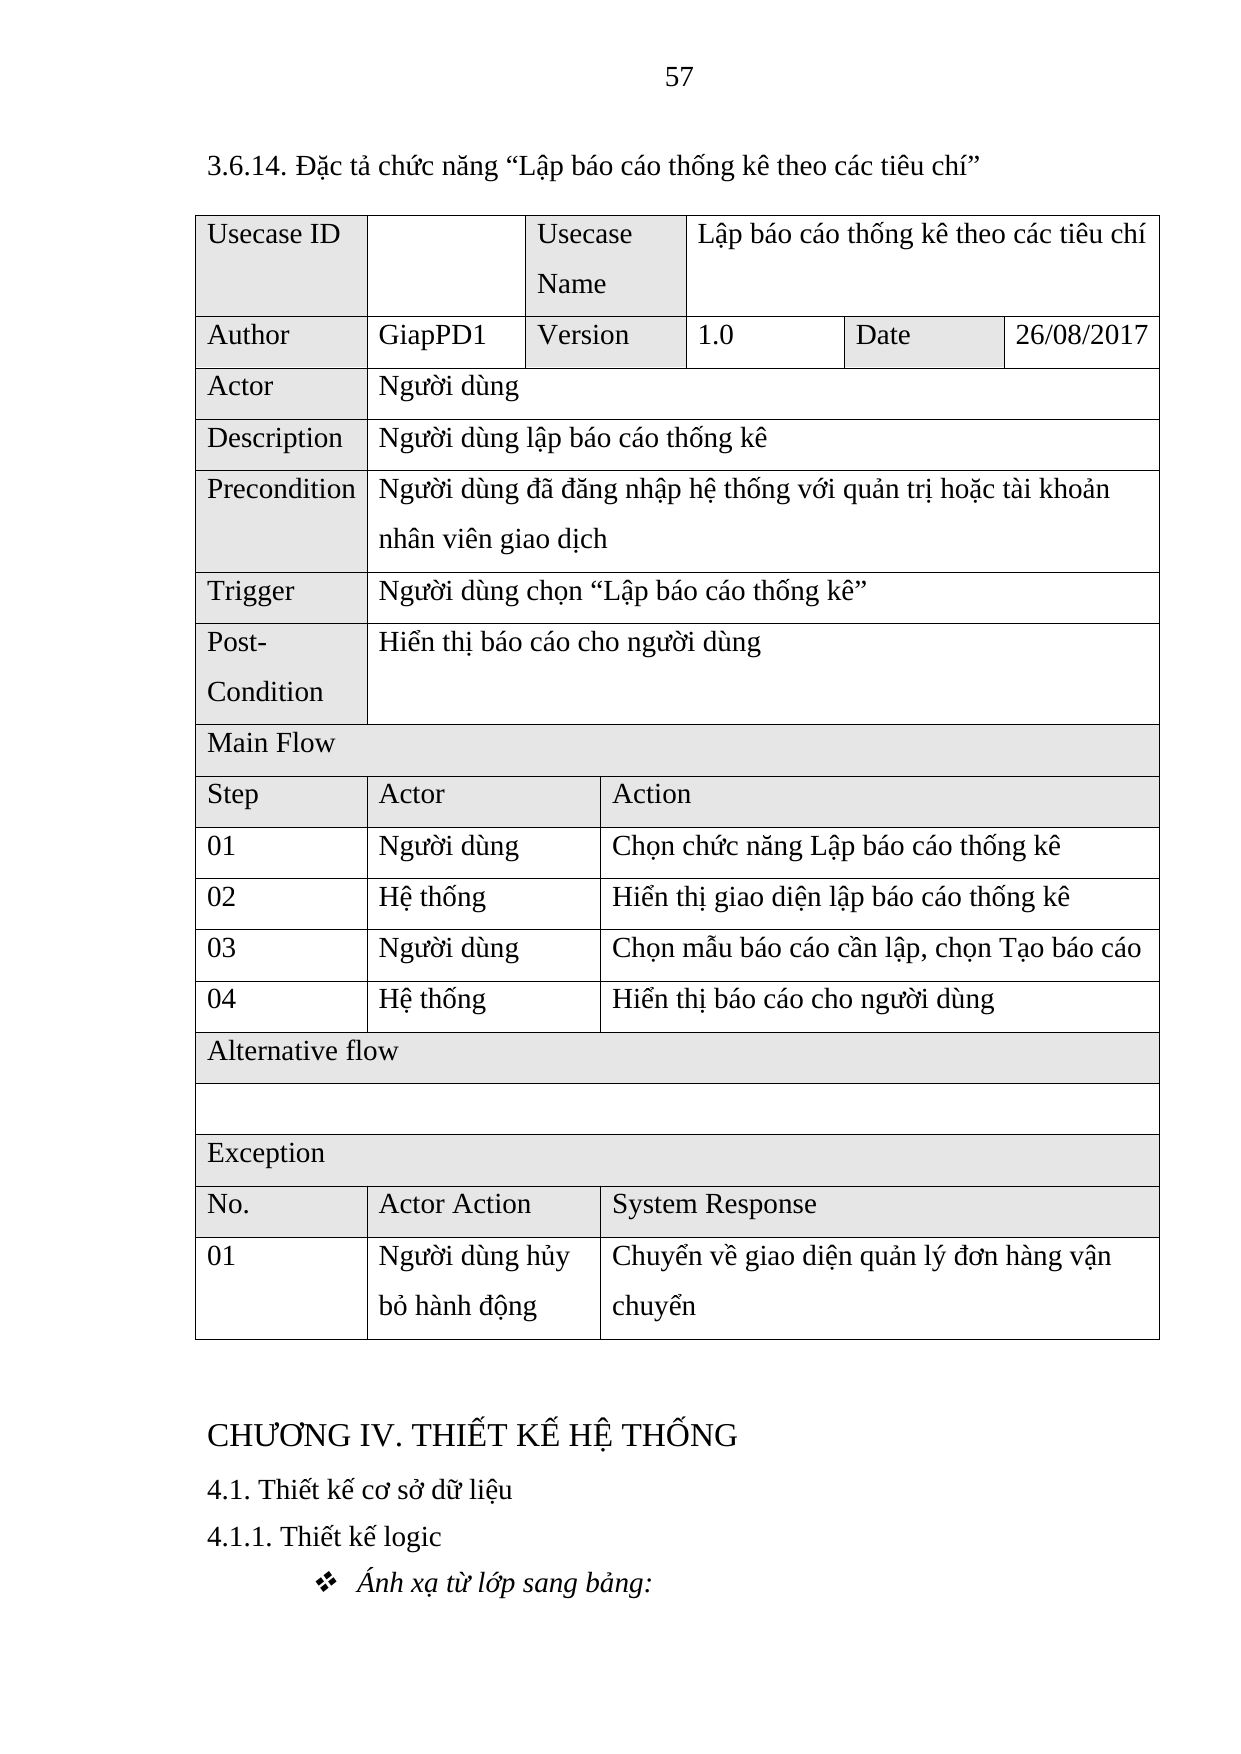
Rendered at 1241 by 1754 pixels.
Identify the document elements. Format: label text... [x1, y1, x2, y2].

table_cell Người dùng đã đăng nhập hệ thống với quản trị hoặc tài khoản nhân viên giao dịch [368, 471, 1159, 572]
text 4.1.1. Thiết kế logic [207, 1519, 1152, 1552]
table_cell Chuyển về giao diện quản lý đơn hàng vận chuyển [601, 1238, 1159, 1338]
table_cell Trigger [196, 573, 367, 623]
table_cell Hệ thống [368, 879, 600, 929]
table_cell Actor [196, 369, 367, 419]
table_cell Hiển thị báo cáo cho người dùng [368, 624, 1159, 724]
table_cell Main Flow [196, 725, 1159, 776]
table_cell 01 [196, 1238, 367, 1338]
table_cell Description [196, 420, 367, 470]
list Đặc tả chức năng “Lập báo cáo thống kê theo các tiêu chí” [207, 148, 1152, 181]
table_cell System Response [601, 1187, 1159, 1237]
table_cell Action [601, 777, 1159, 827]
table_cell Actor [368, 777, 600, 827]
table_cell Date [845, 317, 1004, 367]
table_cell 01 [196, 828, 367, 878]
table_header [368, 216, 525, 316]
table_cell No. [196, 1187, 367, 1237]
table_cell Người dùng chọn “Lập báo cáo thống kê” [368, 573, 1159, 623]
table_cell Step [196, 777, 367, 827]
table_cell 1.0 [687, 317, 844, 367]
table_cell Exception [196, 1135, 1159, 1186]
table_cell Version [526, 317, 686, 367]
table_cell Hiển thị báo cáo cho người dùng [601, 982, 1159, 1032]
table_cell Người dùng [368, 369, 1159, 419]
table_cell [196, 1084, 1159, 1134]
table_cell Post- Condition [196, 624, 367, 724]
table_cell Người dùng hủy bỏ hành động [368, 1238, 600, 1338]
table_header Usecase ID [196, 216, 367, 316]
text 4.1. Thiết kế cơ sở dữ liệu [207, 1472, 1152, 1506]
table_cell 02 [196, 879, 367, 929]
table_cell 03 [196, 930, 367, 981]
subtitle CHƯƠNG IV. THIẾT KẾ HỆ THỐNG [207, 1415, 1152, 1453]
table_cell Người dùng [368, 828, 600, 878]
table_cell Người dùng lập báo cáo thống kê [368, 420, 1159, 470]
table_header Usecase Name [526, 216, 686, 316]
table_cell Hiển thị giao diện lập báo cáo thống kê [601, 879, 1159, 929]
table_cell Author [196, 317, 367, 367]
list Ánh xạ từ lớp sang bảng: [310, 1565, 1152, 1599]
table_cell Precondition [196, 471, 367, 572]
table_cell Hệ thống [368, 982, 600, 1032]
table_cell GiapPD1 [368, 317, 525, 367]
table_cell Actor Action [368, 1187, 600, 1237]
table_header Lập báo cáo thống kê theo các tiêu chí [687, 216, 1159, 316]
table_cell Chọn chức năng Lập báo cáo thống kê [601, 828, 1159, 878]
table_cell 04 [196, 982, 367, 1032]
table_cell Chọn mẫu báo cáo cần lập, chọn Tạo báo cáo [601, 930, 1159, 981]
table_cell 26/08/2017 [1005, 317, 1159, 367]
table_cell Người dùng [368, 930, 600, 981]
table_cell Alternative flow [196, 1033, 1159, 1083]
